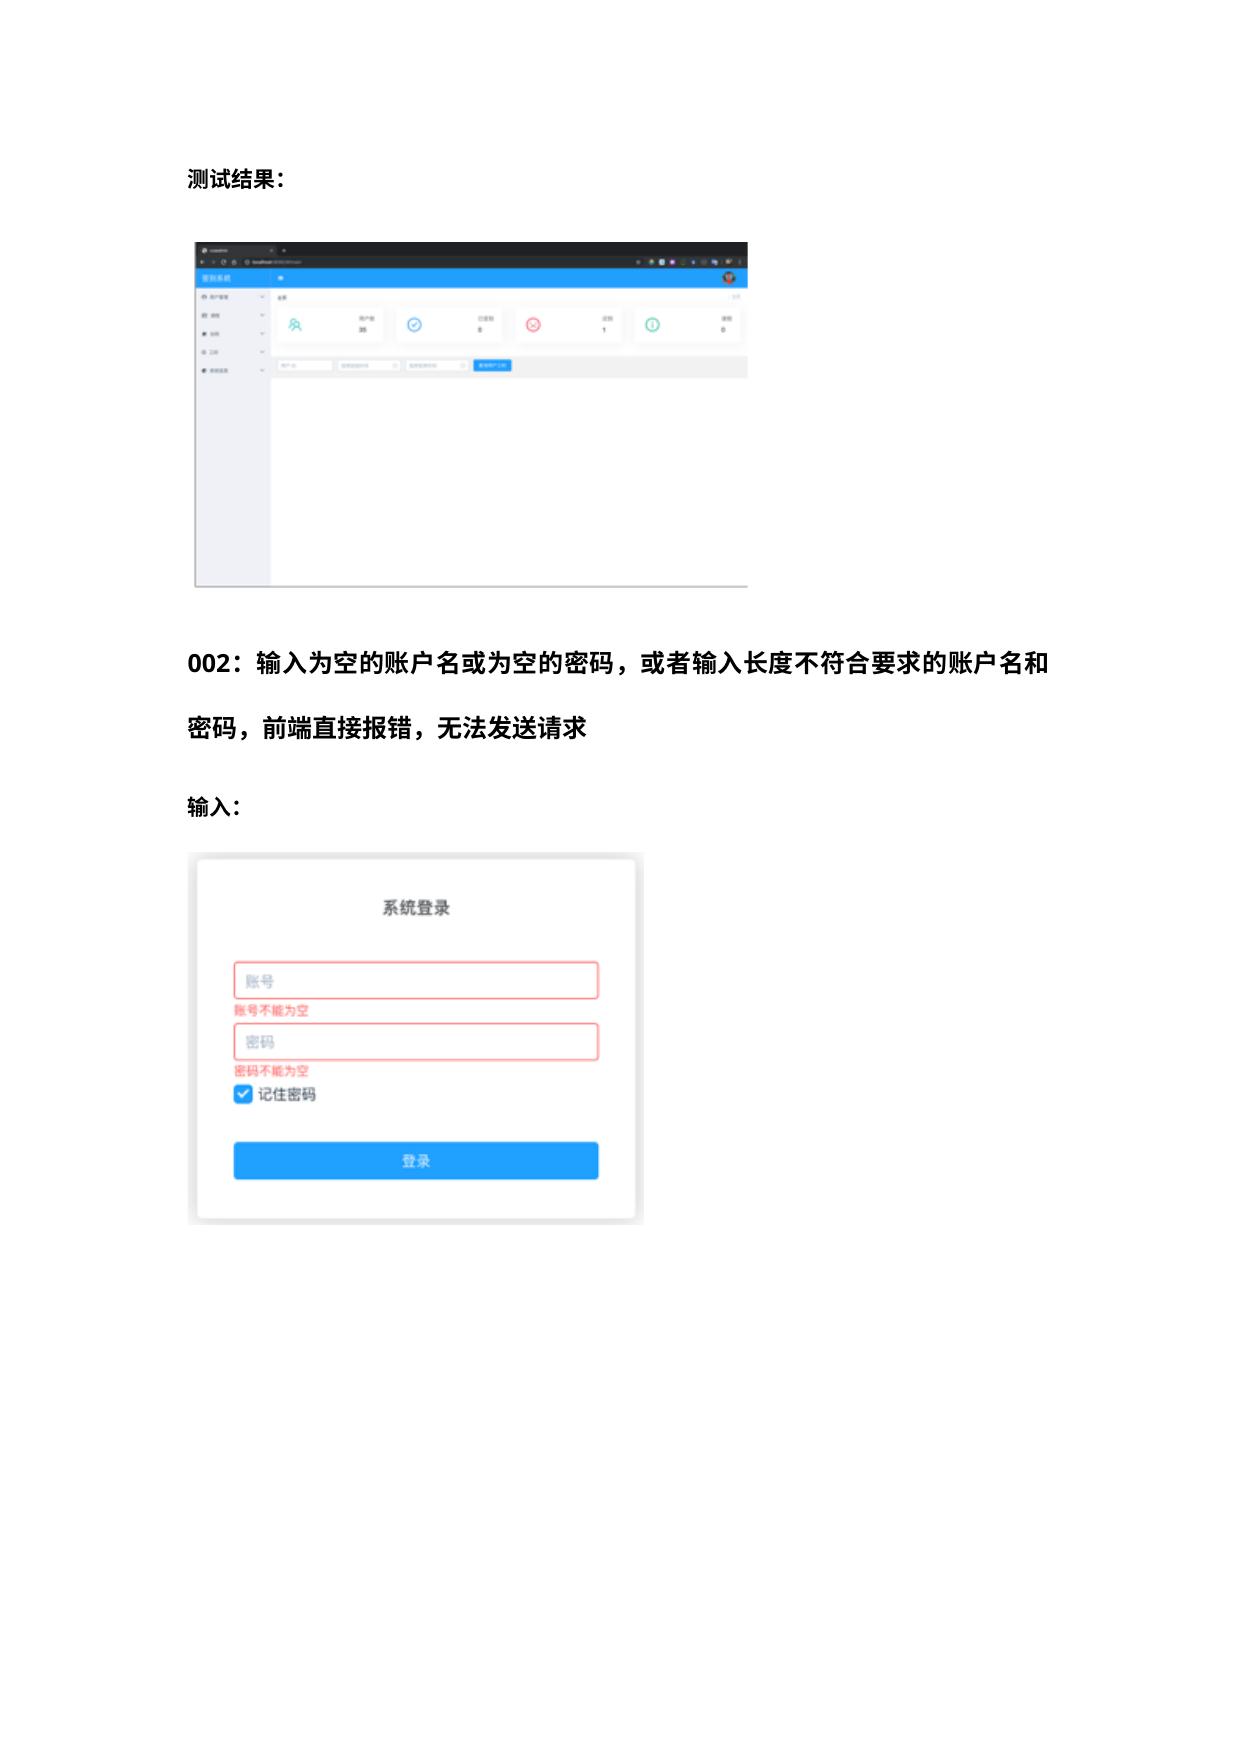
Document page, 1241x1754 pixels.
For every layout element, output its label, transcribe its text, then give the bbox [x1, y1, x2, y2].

subtitle 输入： [187, 789, 1053, 822]
subtitle 002：输入为空的账户名或为空的密码，或者输入长度不符合要求的账户名和密码，前端直接报错，无法发送请求 [187, 629, 1053, 759]
picture [187, 852, 644, 1225]
picture [187, 242, 748, 597]
subtitle 测试结果： [187, 162, 1053, 194]
